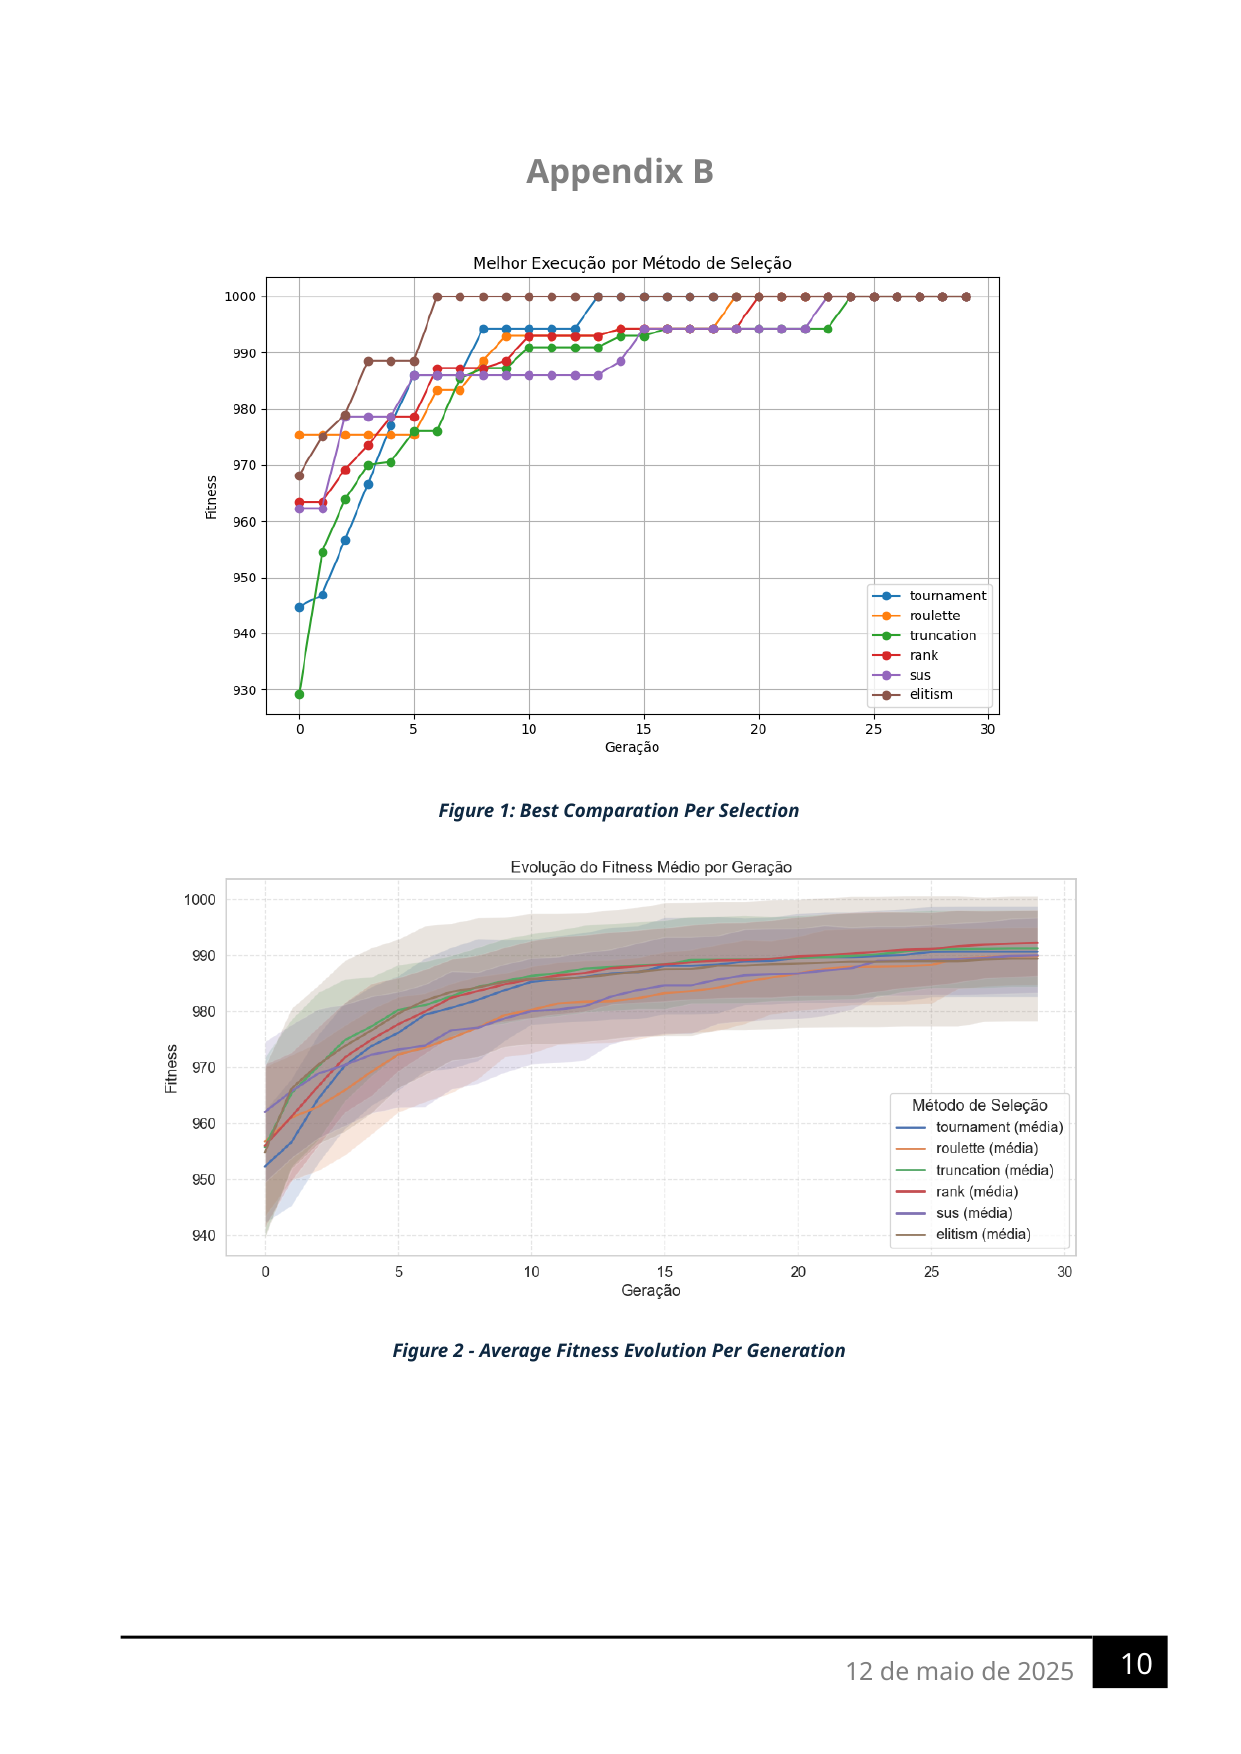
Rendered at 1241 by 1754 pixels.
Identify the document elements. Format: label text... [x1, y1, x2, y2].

text Figure 1: Best Comparation Per Selection [148, 797, 1092, 822]
picture [147, 843, 1093, 1316]
text Figure 2 - Average Fitness Evolution Per Generation [148, 1337, 1092, 1363]
picture [147, 208, 1093, 776]
subtitle Appendix B [148, 148, 1092, 193]
